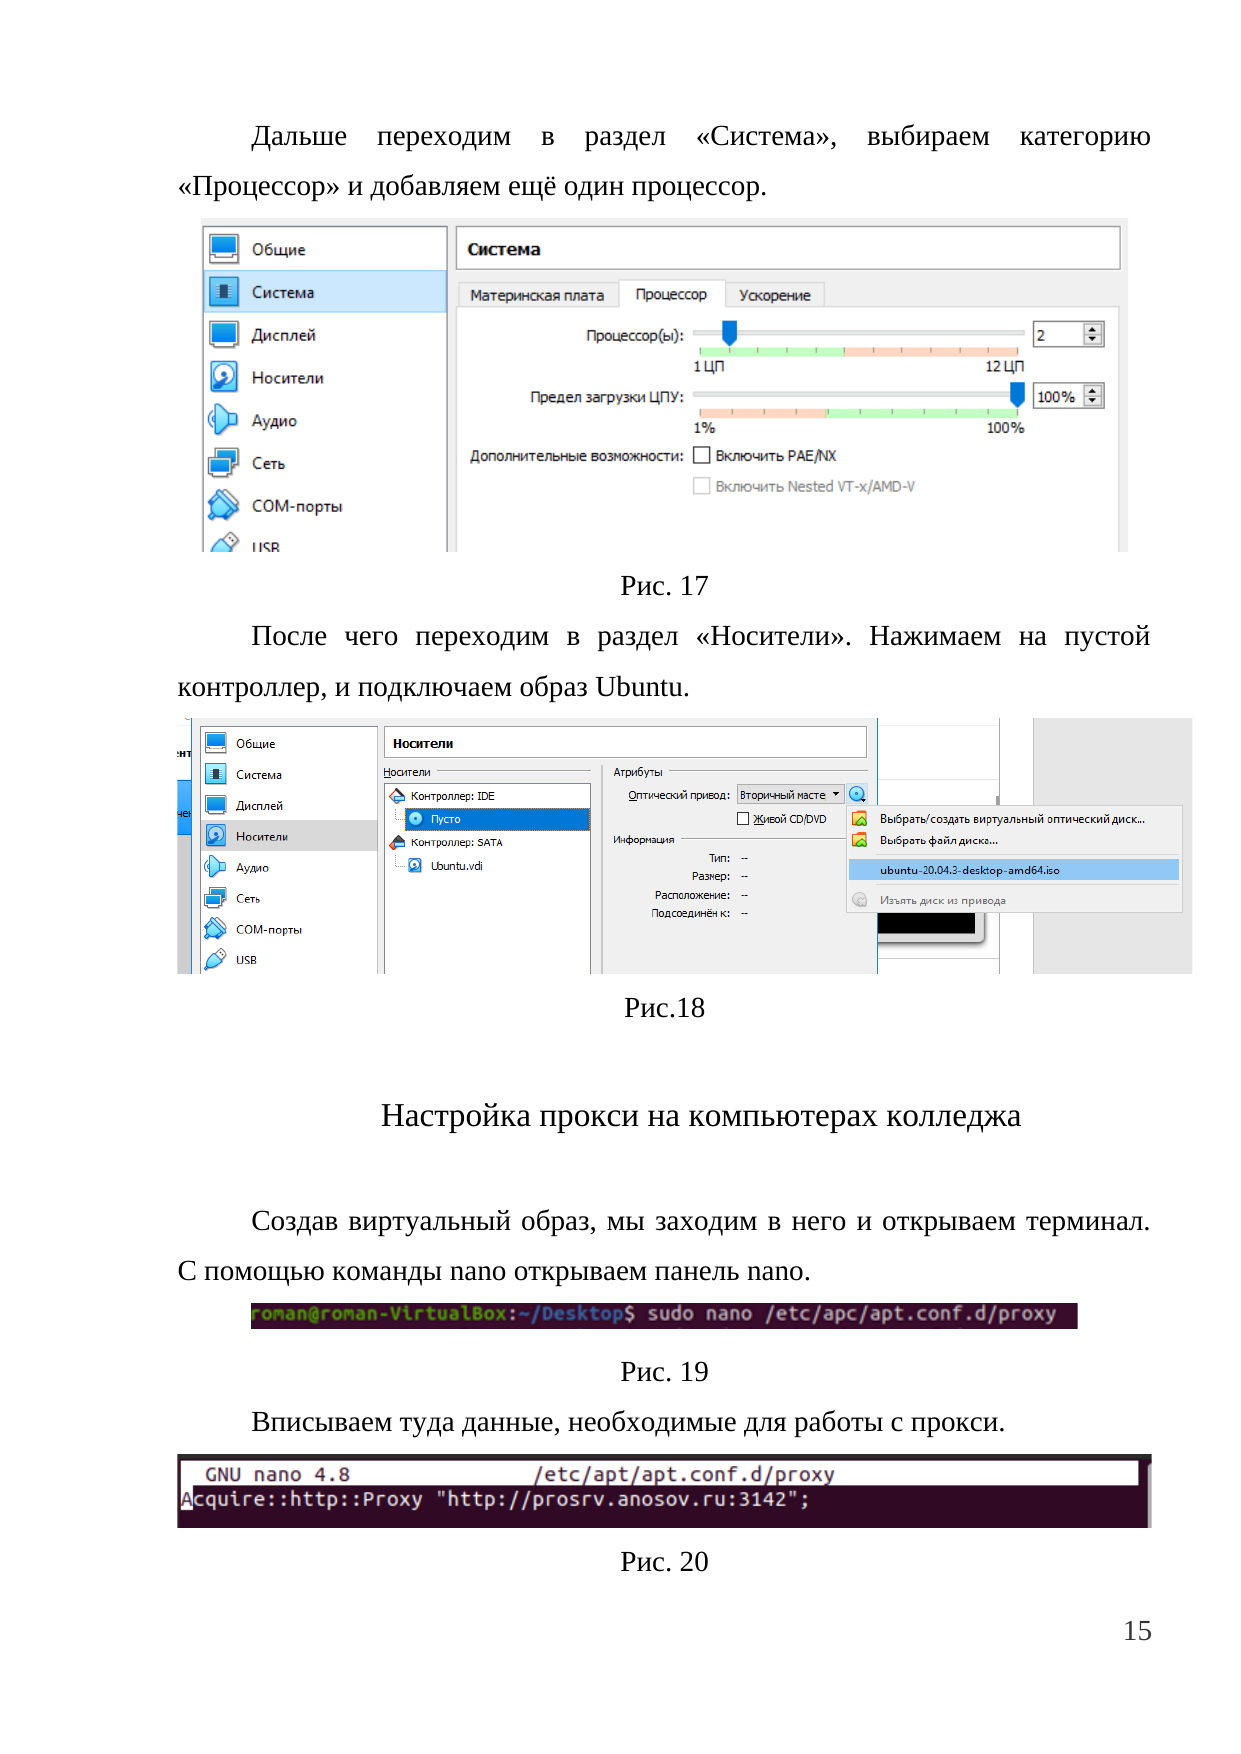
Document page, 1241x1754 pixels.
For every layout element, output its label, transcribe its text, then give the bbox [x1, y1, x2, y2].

text Рис. 20 [177, 1528, 1152, 1578]
picture [177, 1454, 1152, 1528]
text После чего переходим в раздел «Носители». Нажимаем на пустой контроллер, и подключаем образ Ubuntu. [177, 618, 1152, 702]
text Вписываем туда данные, необходимые для работы с прокси. [177, 1404, 1152, 1438]
picture [200, 218, 1129, 552]
text Рис.18 [177, 990, 1152, 1024]
text Рис. 19 [177, 1354, 1152, 1387]
text Рис. 17 [177, 568, 1152, 602]
text Создав виртуальный образ, мы заходим в него и открываем терминал. С помощью команды nano открываем панель nano. [177, 1203, 1152, 1287]
picture [251, 1303, 1078, 1329]
subtitle Настройка прокси на компьютерах колледжа [177, 1095, 1152, 1133]
picture [177, 718, 1193, 974]
text Дальше переходим в раздел «Система», выбираем категорию «Процессор» и добавляем ещё один процессор. [177, 118, 1152, 202]
